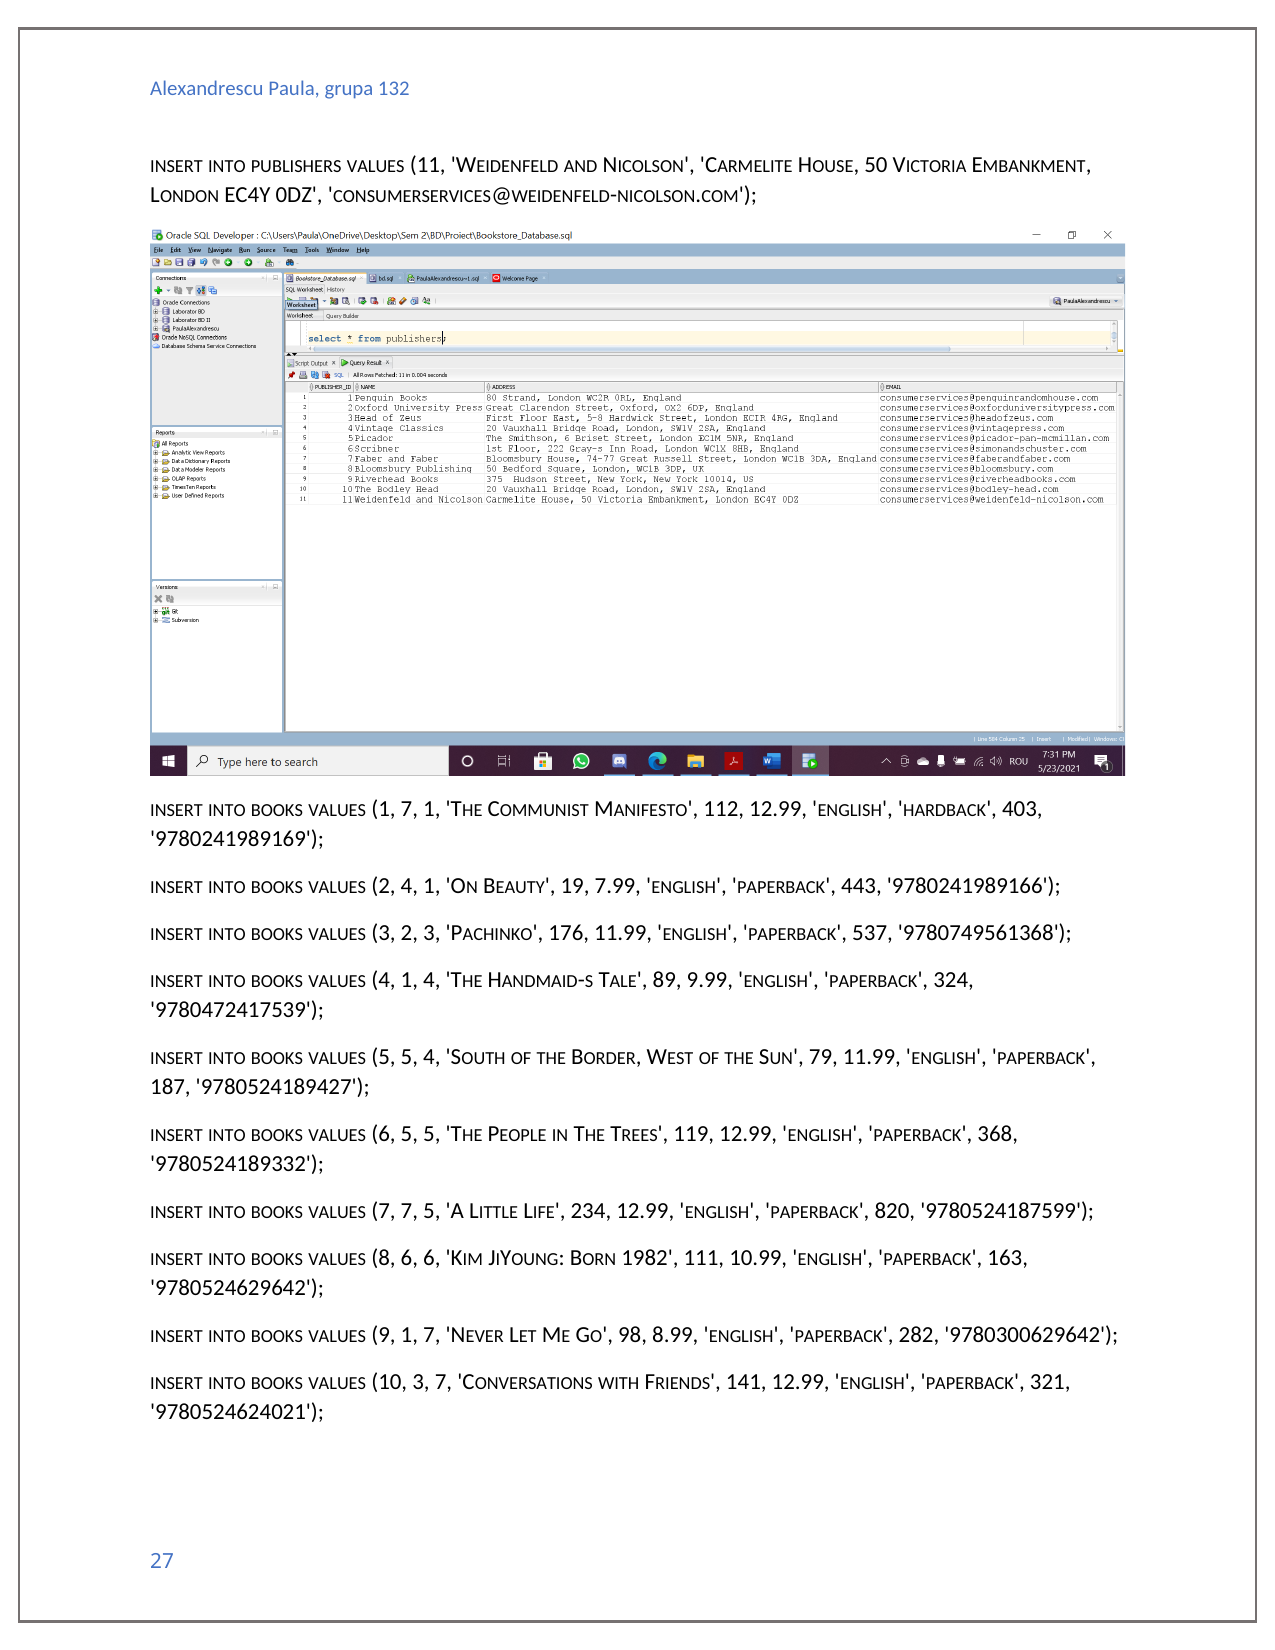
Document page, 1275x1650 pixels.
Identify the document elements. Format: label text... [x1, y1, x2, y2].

text insert into publishers values (11, 'Weidenfeld and Nicolson', 'Carmelite House, 50 Victoria Embankment, London EC4Y 0DZ', 'consumerservices@weidenfeld-nicolson.com'); [150, 150, 1125, 208]
text insert into books values (3, 2, 3, 'Pachinko', 176, 11.99, 'english', 'paperback', 537, '9780749561368'); [150, 918, 1125, 946]
text insert into books values (8, 6, 6, 'Kim JiYoung: Born 1982', 111, 10.99, 'english', 'paperback', 163, '9780524629642'); [150, 1243, 1125, 1302]
text insert into books values (5, 5, 4, 'South of the Border, West of the Sun', 79, 11.99, 'english', 'paperback', 187, '9780524189427'); [150, 1042, 1125, 1101]
text insert into books values (2, 4, 1, 'On Beauty', 19, 7.99, 'english', 'paperback', 443, '9780241989166'); [150, 871, 1125, 899]
text insert into books values (6, 5, 5, 'The People in The Trees', 119, 12.99, 'english', 'paperback', 368, '9780524189332'); [150, 1119, 1125, 1178]
text insert into books values (9, 1, 7, 'Never Let Me Go', 98, 8.99, 'english', 'paperback', 282, '9780300629642'); [150, 1320, 1125, 1348]
text insert into books values (1, 7, 1, 'The Communist Manifesto', 112, 12.99, 'english', 'hardback', 403, '9780241989169'); [150, 794, 1125, 853]
text insert into books values (10, 3, 7, 'Conversations with Friends', 141, 12.99, 'english', 'paperback', 321, '9780524624021'); [150, 1367, 1125, 1426]
picture [150, 227, 1125, 776]
text insert into books values (7, 7, 5, 'A Little Life', 234, 12.99, 'english', 'paperback', 820, '9780524187599'); [150, 1196, 1125, 1224]
text insert into books values (4, 1, 4, 'The Handmaid-s Tale', 89, 9.99, 'english', 'paperback', 324, '9780472417539'); [150, 965, 1125, 1023]
